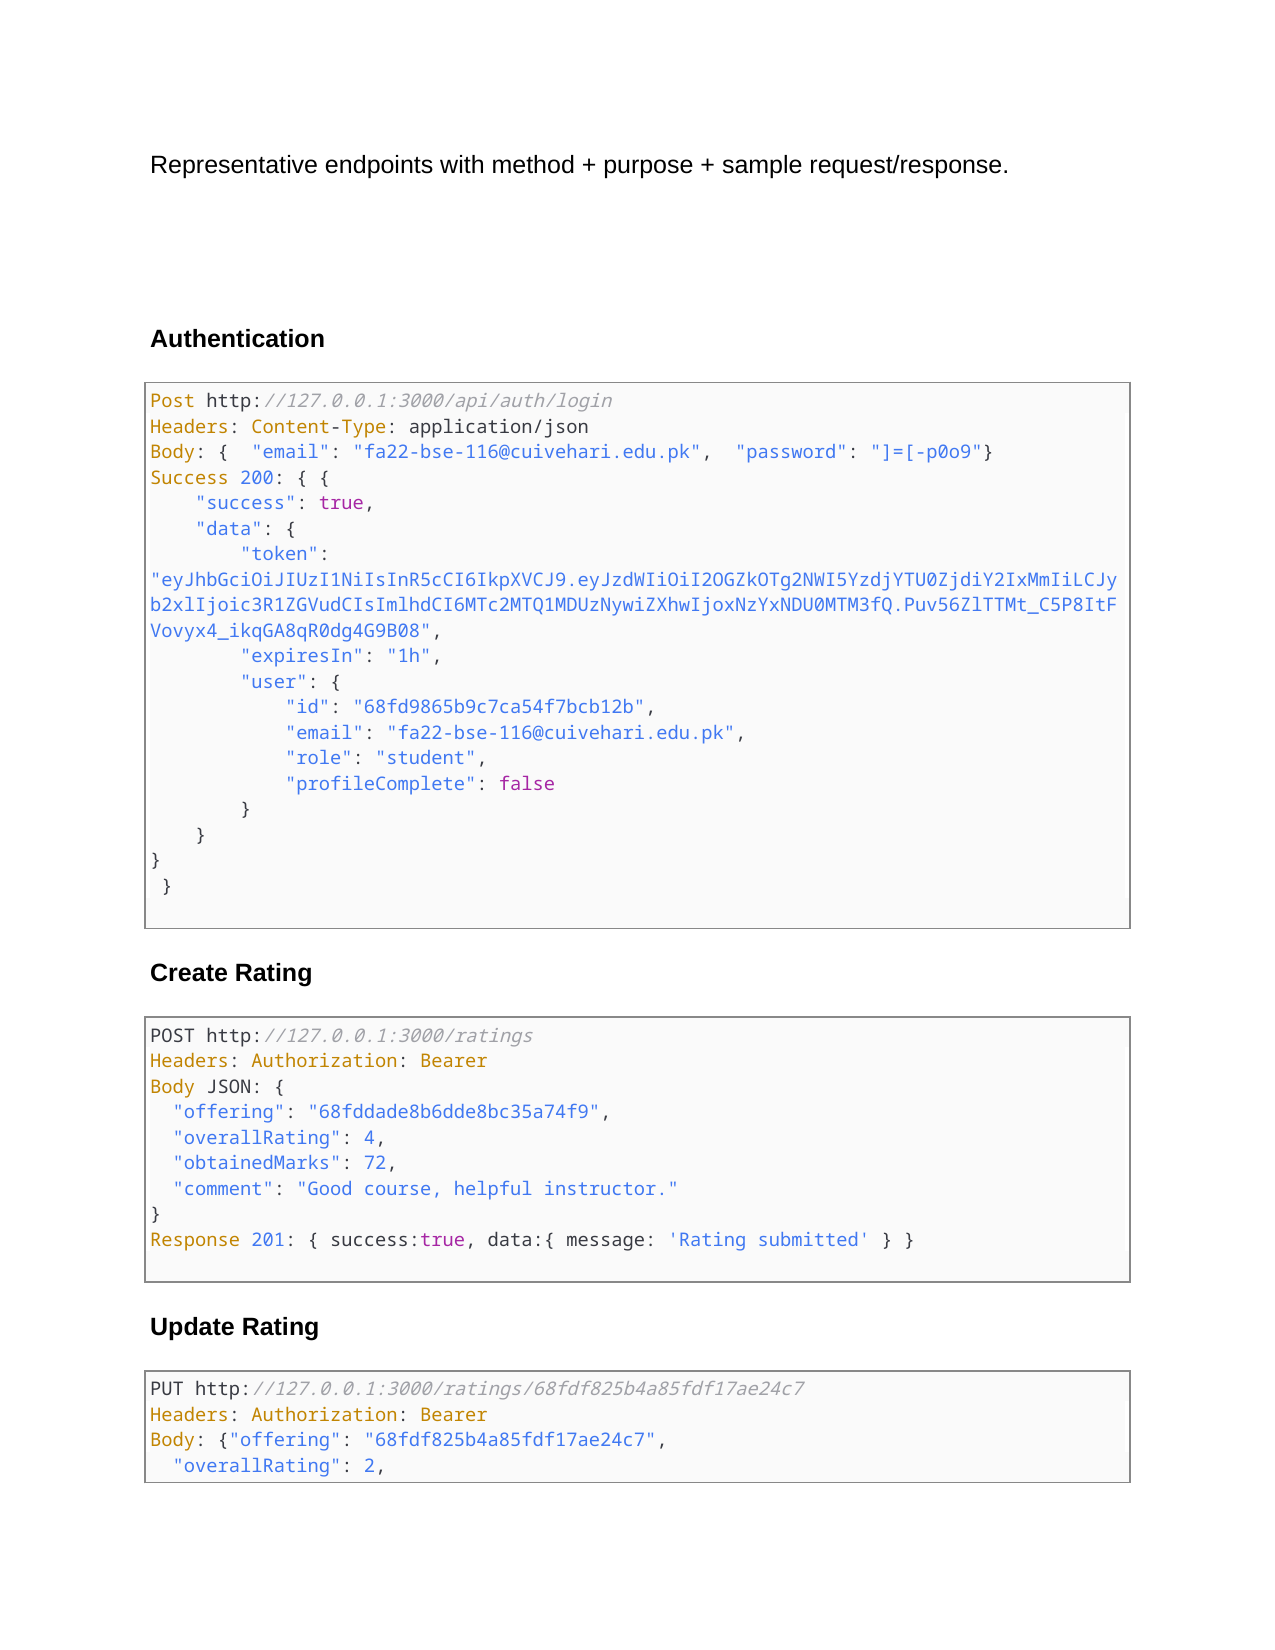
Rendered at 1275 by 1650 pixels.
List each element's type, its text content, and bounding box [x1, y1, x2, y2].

text } [150, 821, 1125, 847]
text Headers: Authorization: Bearer [150, 1047, 1125, 1073]
text } [150, 847, 1125, 872]
text "role": "student", [150, 745, 1125, 770]
text "profileComplete": false [150, 770, 1125, 796]
text "token": "eyJhbGciOiJIUzI1NiIsInR5cCI6IkpXVCJ9.eyJzdWIiOiI2OGZkOTg2NWI5YzdjYTU0ZjdiY2IxMmIiLCJyb2xlIjoic3R1ZGVudCIsImlhdCI6MTc2MTQ1MDUzNywiZXhwIjoxNzYxNDU0MTM3fQ.Puv56ZlTTMt_C5P8ItFVovyx4_ikqGA8qR0dg4G9B08", [150, 541, 1125, 643]
text Body: { "email": "fa22-bse-116@cuivehari.edu.pk", "password": "]=[-p0o9"} [150, 438, 1125, 464]
text Representative endpoints with method + purpose + sample request/response. [150, 150, 1125, 179]
text "user": { [150, 668, 1125, 694]
text } [150, 796, 1125, 821]
text "email": "fa22-bse-116@cuivehari.edu.pk", [150, 719, 1125, 745]
subtitle Create Rating [150, 958, 1125, 987]
text "id": "68fd9865b9c7ca54f7bcb12b", [150, 694, 1125, 719]
text "data": { [150, 515, 1125, 541]
text Body JSON: { [150, 1073, 1125, 1098]
text Headers: Content-Type: application/json [150, 413, 1125, 438]
text "obtainedMarks": 72, [150, 1149, 1125, 1175]
text } [150, 872, 1125, 892]
text PUT http://127.0.0.1:3000/ratings/68fdf825b4a85fdf17ae24c7 [146, 1372, 1129, 1401]
text Post http://127.0.0.1:3000/api/auth/login [146, 383, 1129, 413]
text Headers: Authorization: Bearer [150, 1401, 1125, 1427]
text "comment": "Good course, helpful instructor." [150, 1175, 1125, 1201]
text "offering": "68fddade8b6dde8bc35a74f9", [150, 1098, 1125, 1124]
subtitle Update Rating [150, 1312, 1125, 1341]
text } Response 201: { success:true, data:{ message: 'Rating submitted' } } [150, 1201, 1125, 1246]
text Success 200: { { [150, 464, 1125, 489]
text POST http://127.0.0.1:3000/ratings [146, 1018, 1129, 1047]
text "success": true, [150, 489, 1125, 515]
text "expiresIn": "1h", [150, 643, 1125, 668]
text "overallRating": 4, [150, 1124, 1125, 1149]
text Body: {"offering": "68fdf825b4a85fdf17ae24c7", [150, 1427, 1125, 1446]
text "overallRating": 2, [146, 1446, 1129, 1482]
subtitle Authentication [150, 324, 1125, 352]
